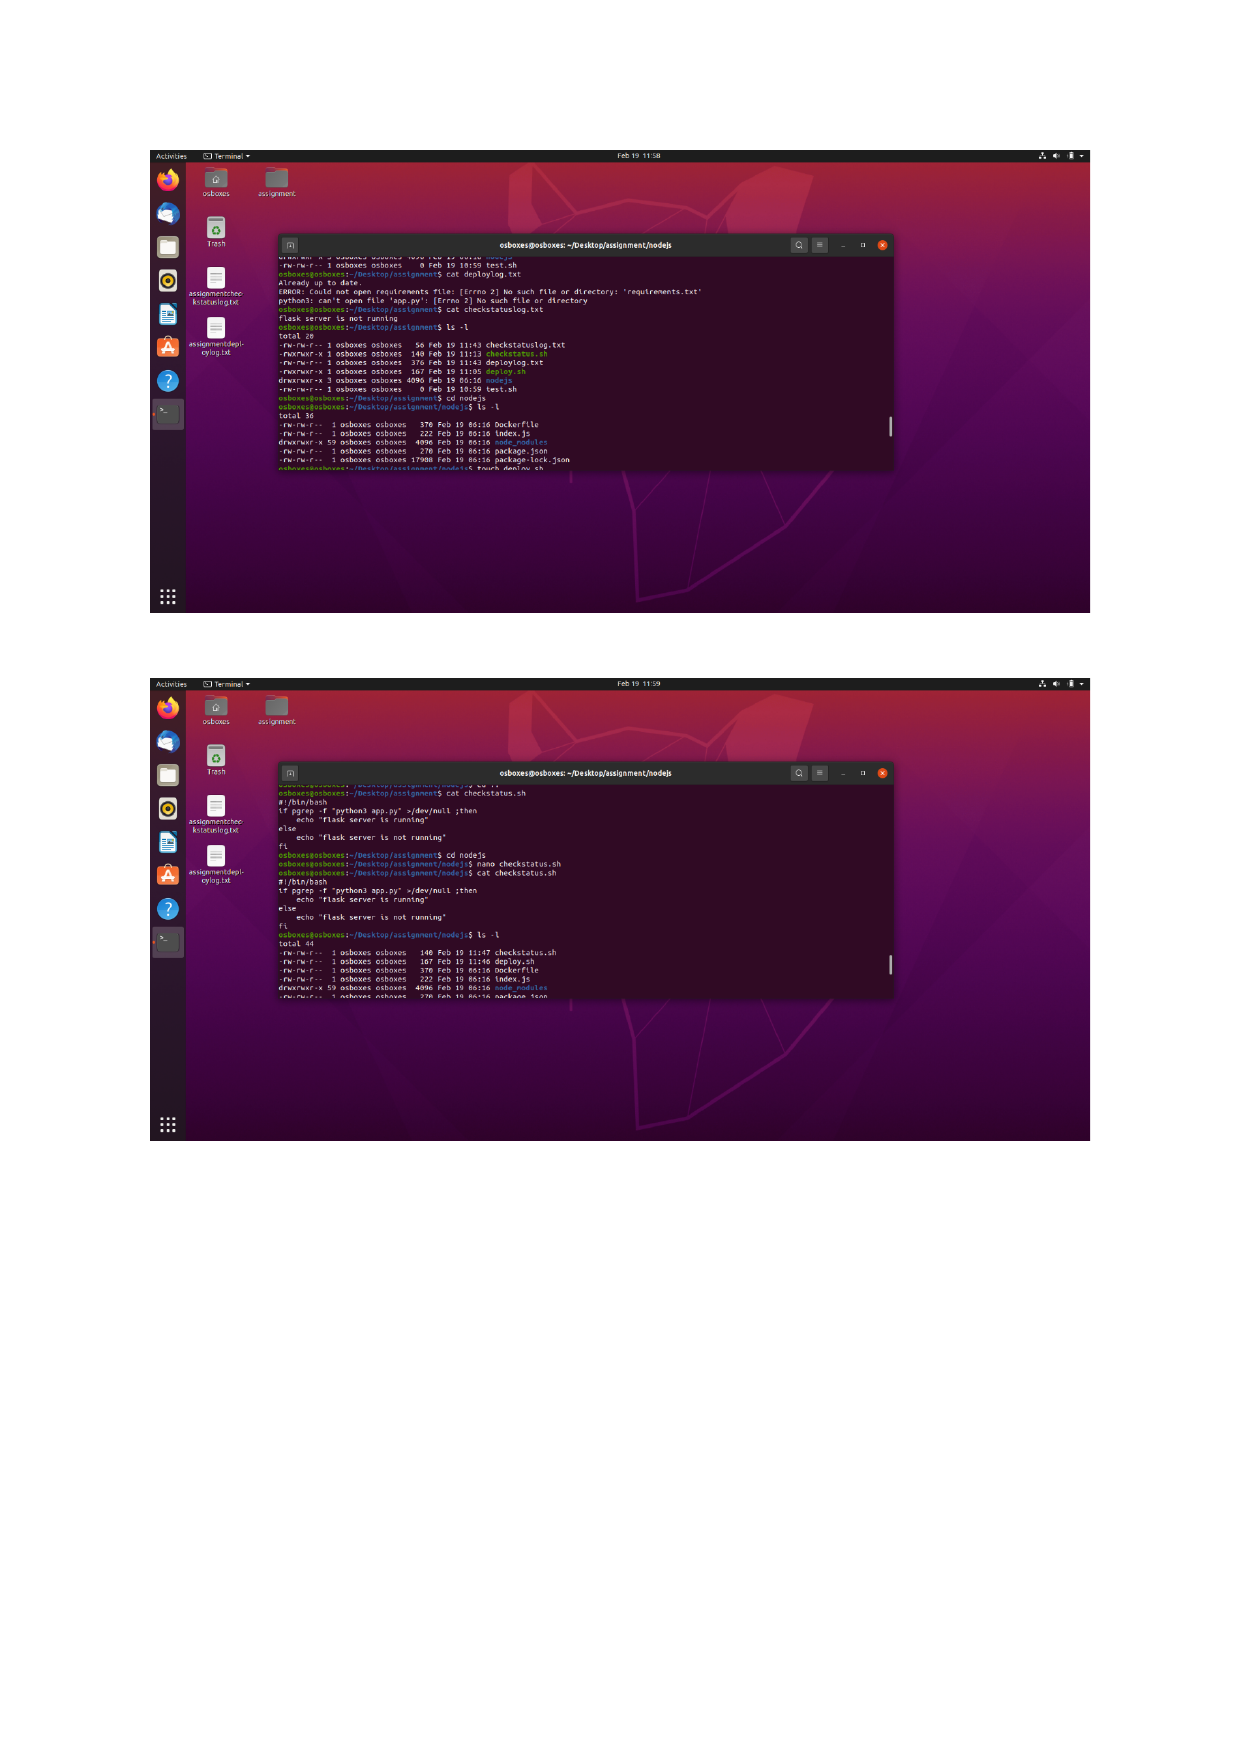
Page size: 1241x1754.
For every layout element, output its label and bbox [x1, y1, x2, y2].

picture [150, 150, 1091, 613]
picture [150, 678, 1091, 1141]
